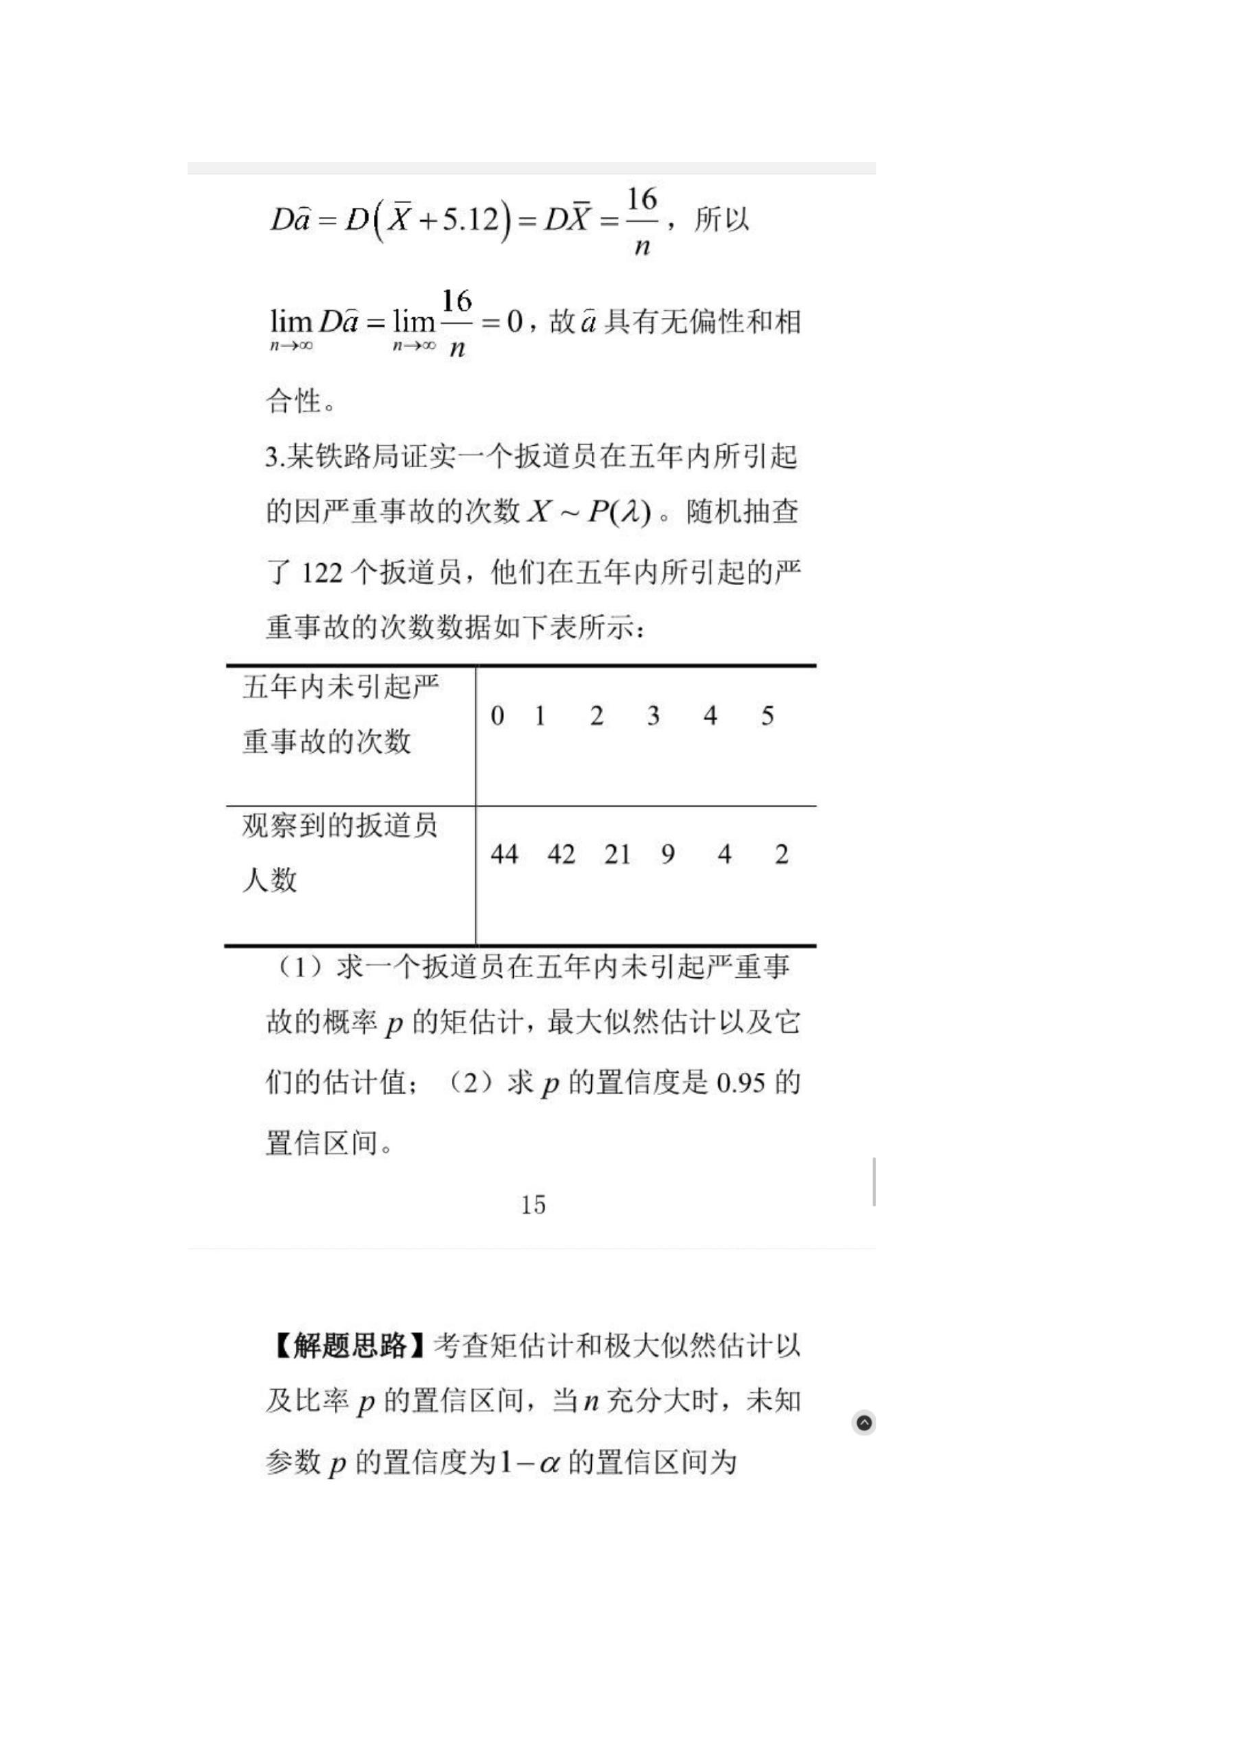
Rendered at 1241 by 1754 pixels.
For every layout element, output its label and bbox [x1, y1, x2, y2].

picture [187, 162, 877, 1487]
